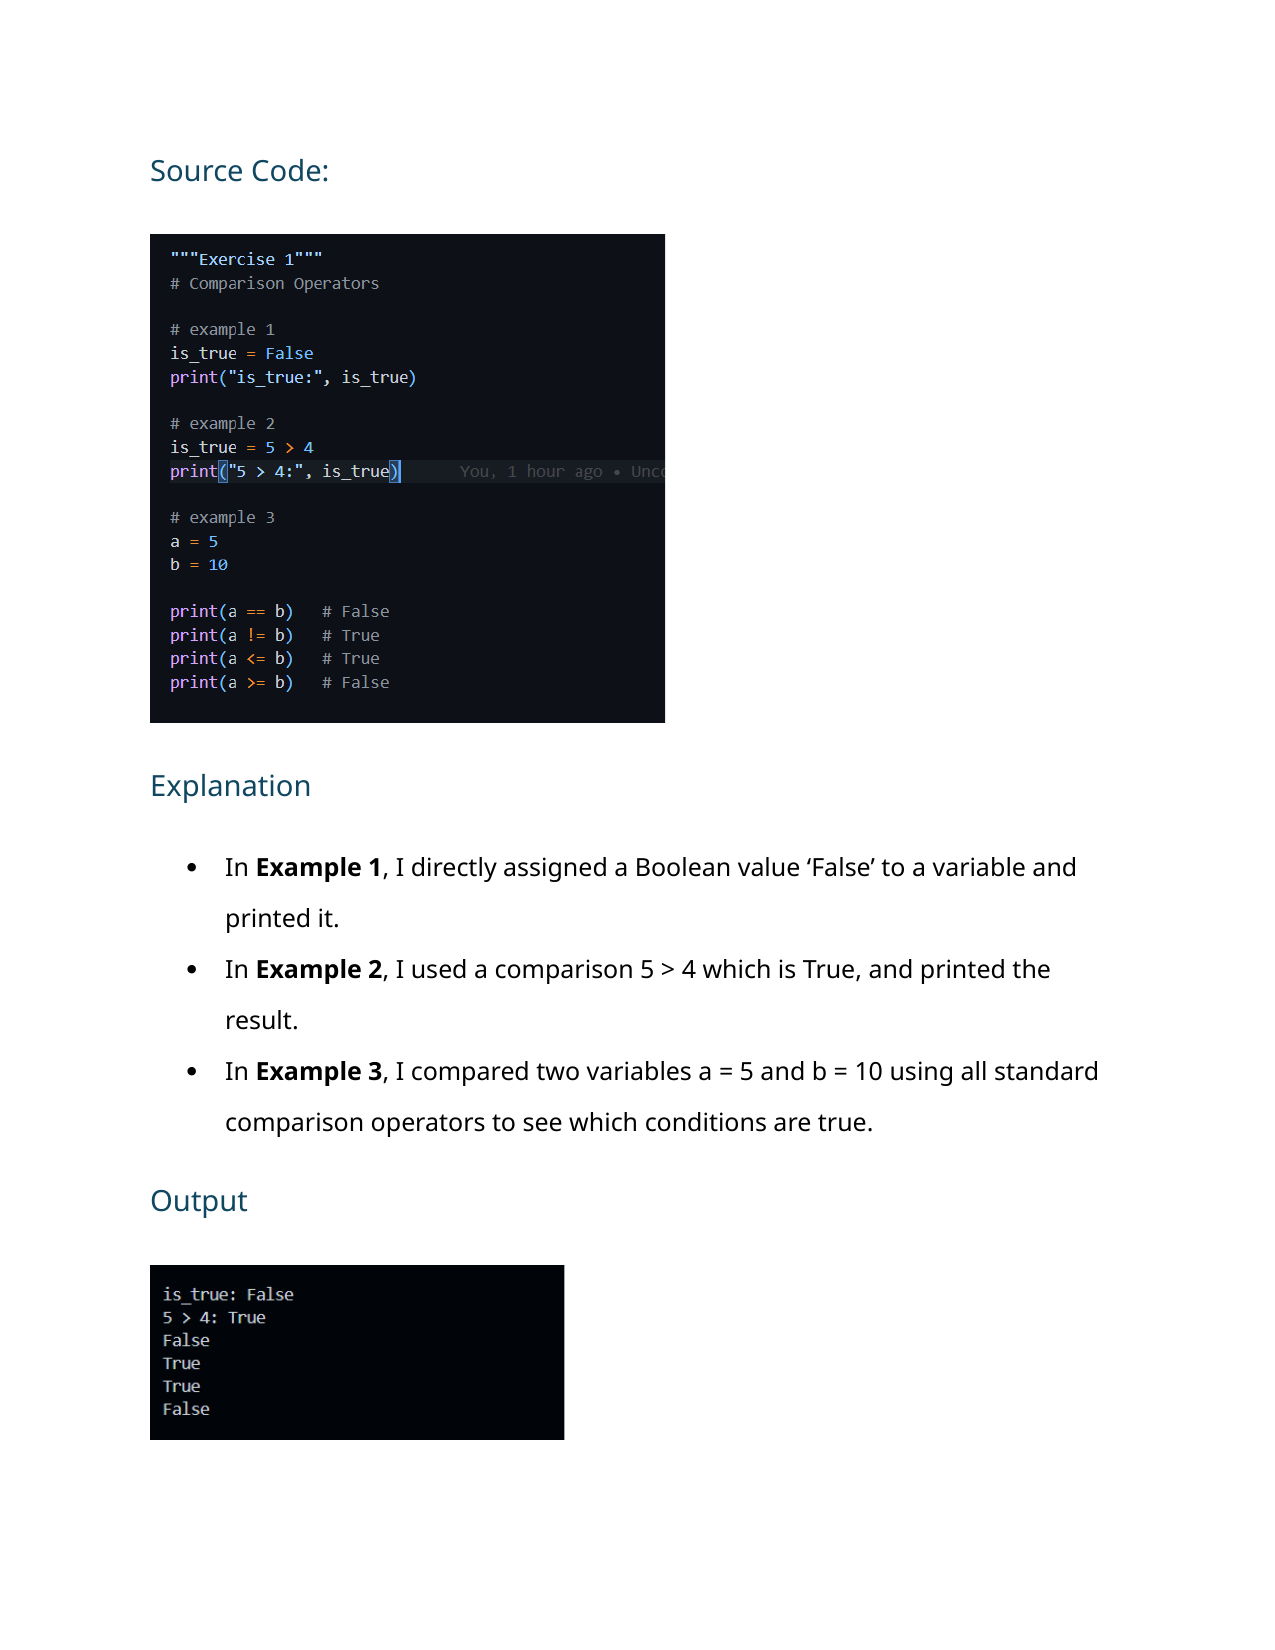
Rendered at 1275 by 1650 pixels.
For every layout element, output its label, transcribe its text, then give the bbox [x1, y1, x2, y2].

subtitle Explanation [150, 765, 1125, 804]
picture [150, 1265, 565, 1440]
list In Example 2, I used a comparison 5 > 4 which is True, and printed the result. [187, 951, 1125, 1037]
picture [150, 234, 665, 723]
subtitle Source Code: [150, 150, 1125, 190]
list In Example 3, I compared two variables a = 5 and b = 10 using all standard comparison operators to see which conditions are true. [187, 1053, 1125, 1139]
subtitle Output [150, 1181, 1125, 1220]
list In Example 1, I directly assigned a Boolean value ‘False’ to a variable and printed it. [187, 849, 1125, 934]
